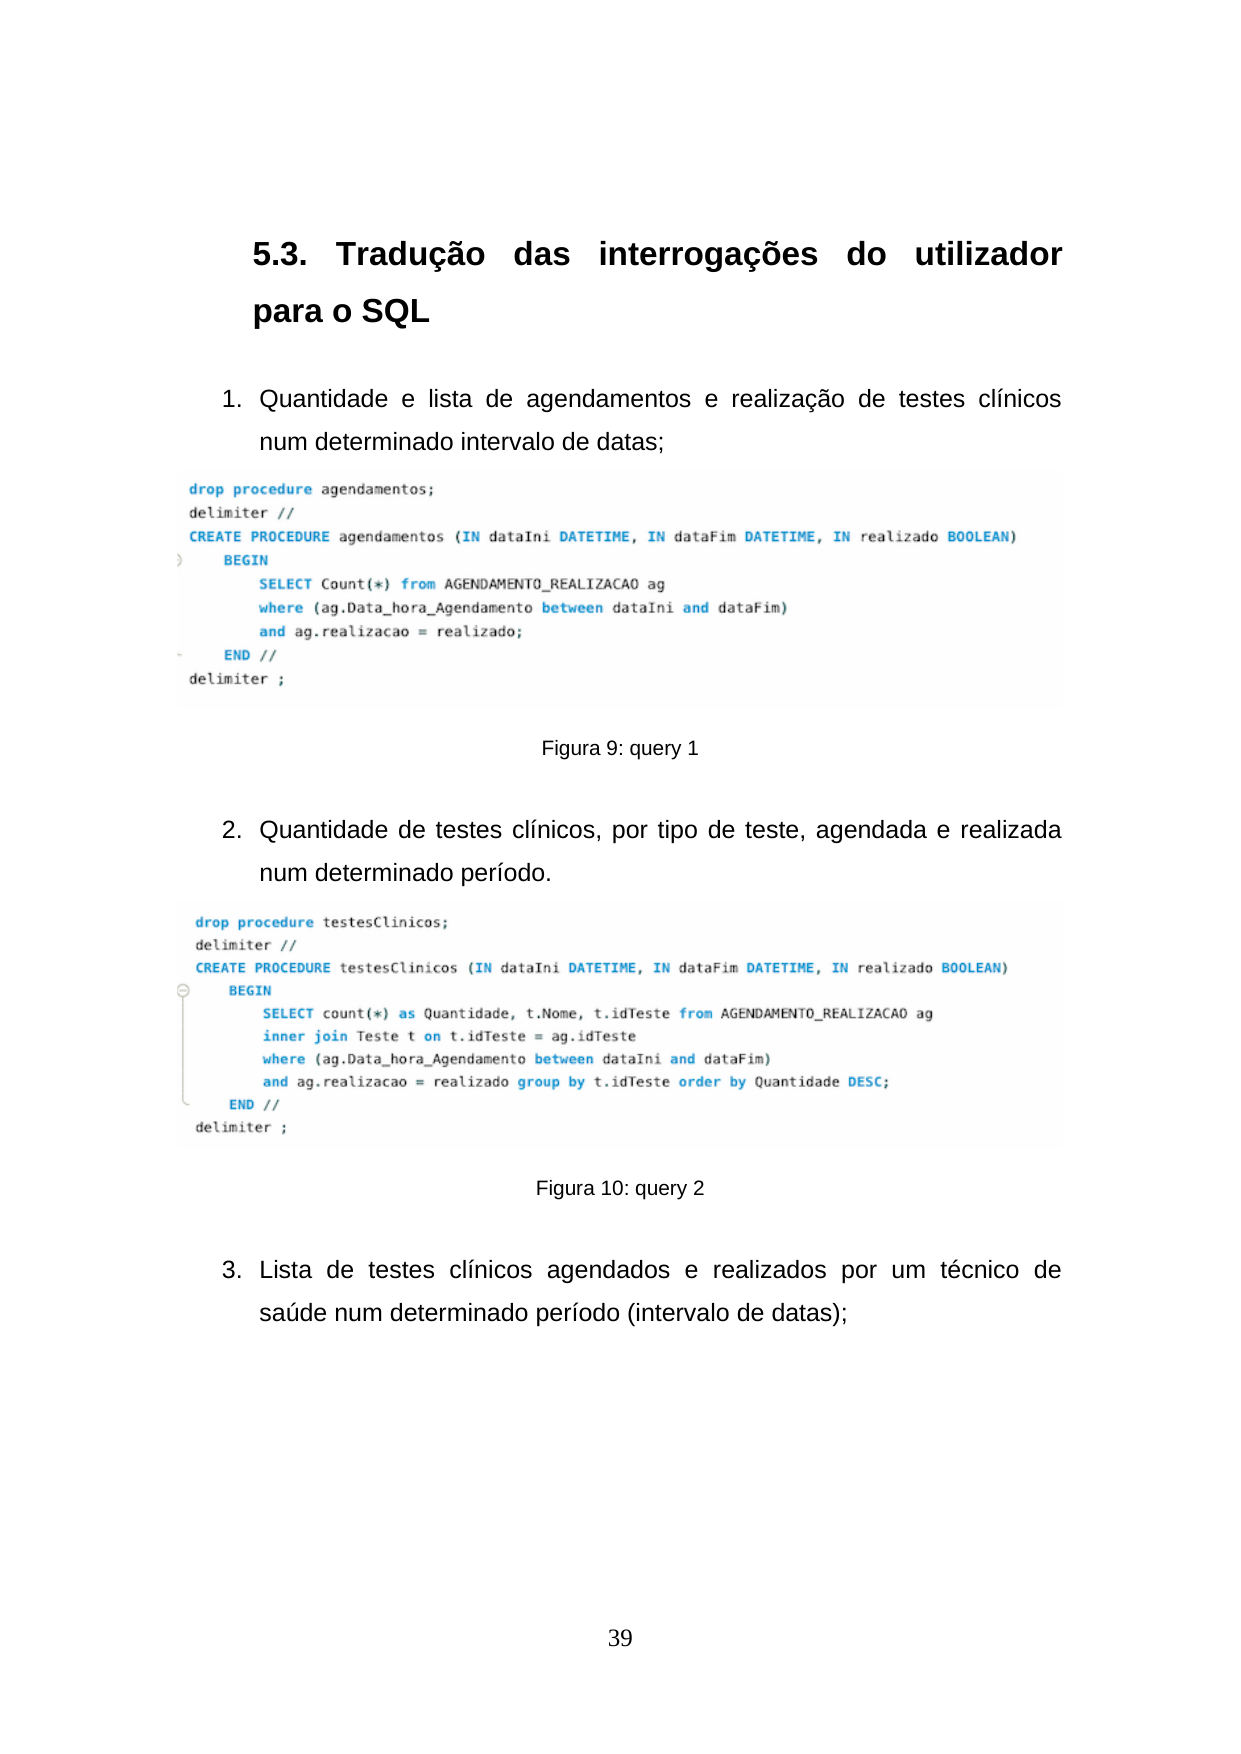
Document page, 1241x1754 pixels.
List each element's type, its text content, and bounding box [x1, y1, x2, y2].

list Lista de testes clínicos agendados e realizados por um técnico de saúde num determinado período (intervalo de datas); [222, 1255, 1063, 1327]
list Quantidade de testes clínicos, por tipo de teste, agendada e realizada num determinado período. [222, 815, 1063, 887]
picture [177, 901, 1063, 1149]
text Figura 10: query 2 [177, 1176, 1063, 1199]
text Tradução das interrogações do utilizador para o SQL [252, 234, 1063, 330]
text Figura 9: query 1 [177, 735, 1063, 759]
list Quantidade e lista de agendamentos e realização de testes clínicos num determinado intervalo de datas; [222, 384, 1063, 456]
picture [177, 470, 1063, 709]
